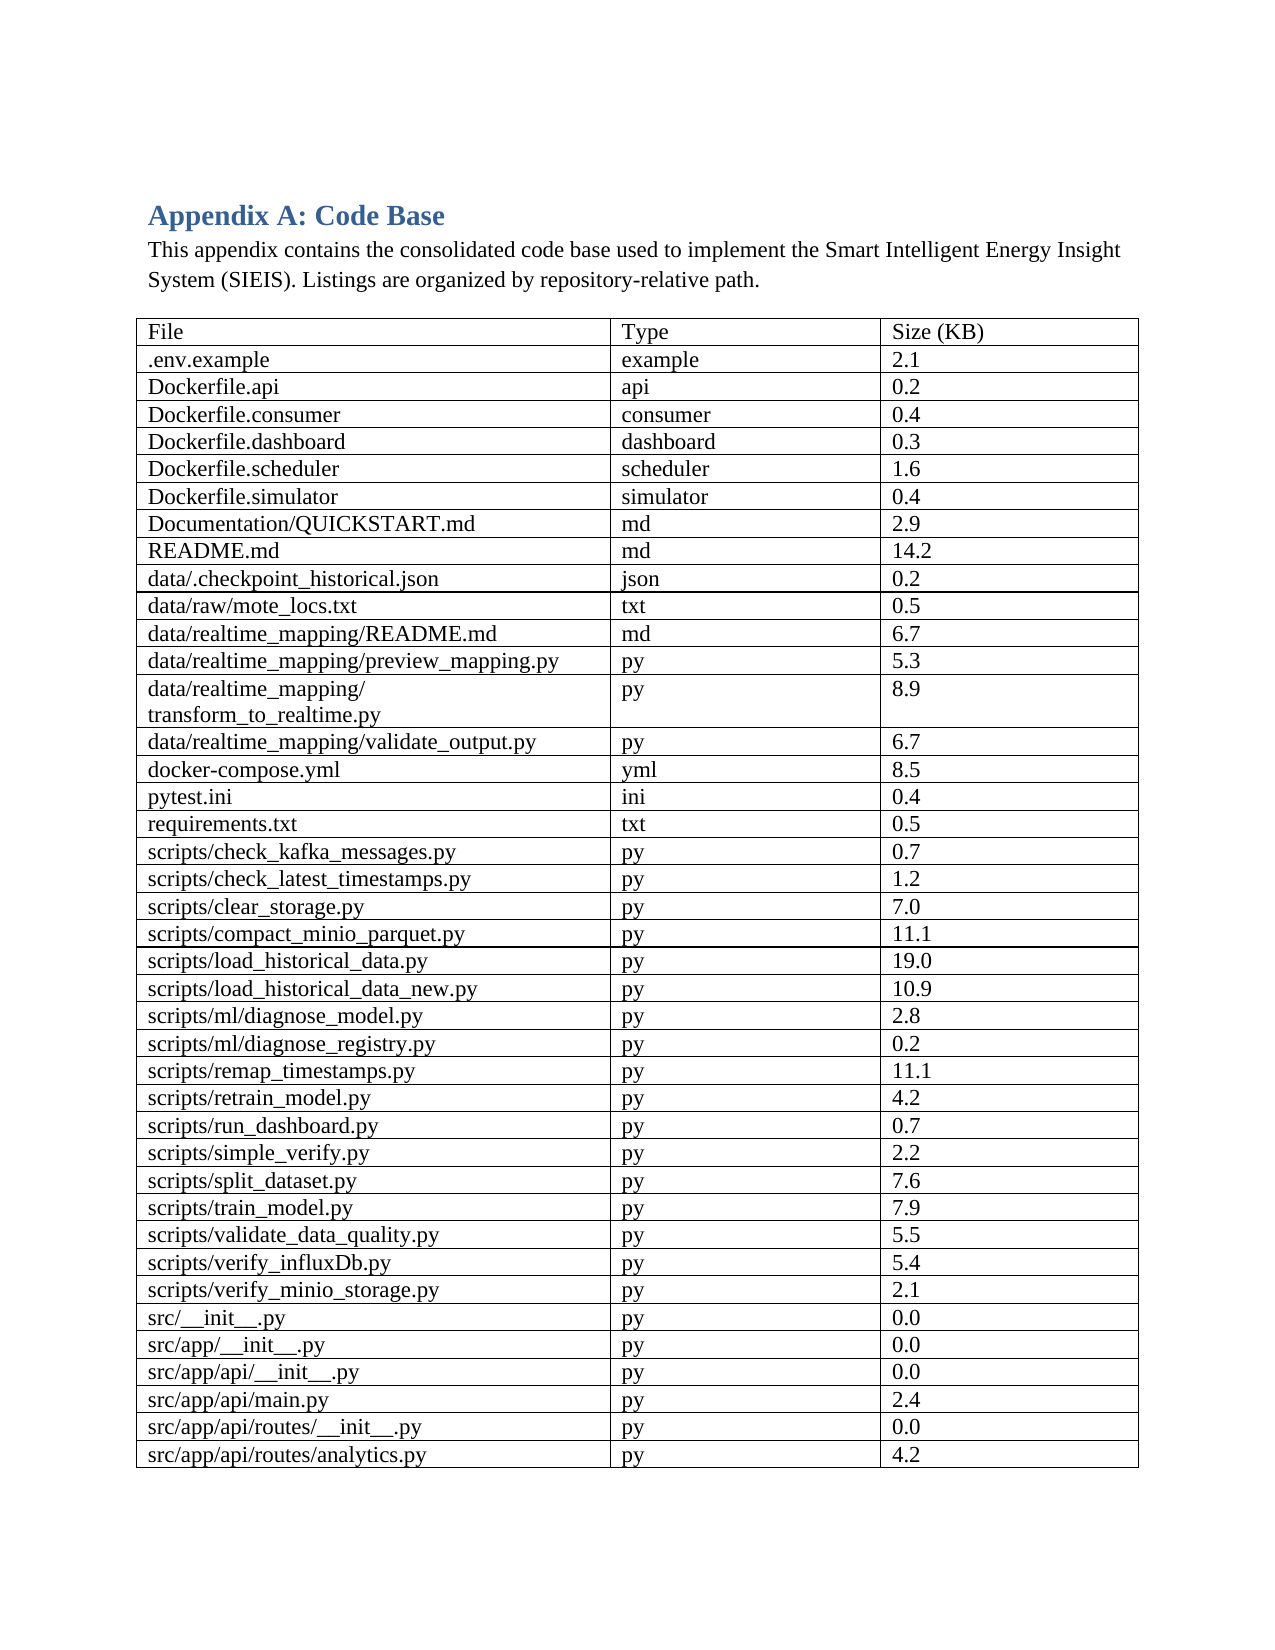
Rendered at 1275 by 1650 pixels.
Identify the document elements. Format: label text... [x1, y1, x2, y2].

table_cell scripts/ml/diagnose_registry.py [137, 1030, 610, 1056]
table_cell scripts/load_historical_data_new.py [137, 975, 610, 1001]
table_cell py [611, 893, 880, 919]
table_cell Dockerfile.api [137, 373, 610, 399]
table_cell py [611, 1139, 880, 1166]
table_cell 0.2 [881, 1030, 1138, 1056]
table_cell scripts/simple_verify.py [137, 1139, 610, 1166]
table_cell 2.8 [881, 1002, 1138, 1029]
table_cell scripts/check_kafka_messages.py [137, 838, 610, 864]
table_cell 0.5 [881, 593, 1138, 619]
table_cell data/.checkpoint_historical.json [137, 565, 610, 591]
table_cell 1.2 [881, 865, 1138, 892]
table_cell py [611, 1304, 880, 1330]
table_cell 2.1 [881, 346, 1138, 372]
subtitle Appendix A: Code Base [148, 198, 1127, 231]
table_cell 4.2 [881, 1085, 1138, 1111]
table_cell py [611, 1413, 880, 1439]
table_cell 0.4 [881, 401, 1138, 427]
table_cell scripts/split_dataset.py [137, 1167, 610, 1193]
table_cell py [611, 1030, 880, 1056]
table_cell py [611, 1386, 880, 1412]
table_cell py [611, 1085, 880, 1111]
table_cell py [611, 920, 880, 946]
table_cell 10.9 [881, 975, 1138, 1001]
table_cell py [611, 1249, 880, 1275]
table_cell Dockerfile.simulator [137, 483, 610, 509]
table_cell 0.2 [881, 373, 1138, 399]
table_cell 0.0 [881, 1359, 1138, 1385]
table_cell .env.example [137, 346, 610, 372]
table_cell json [611, 565, 880, 591]
table_cell 0.2 [881, 565, 1138, 591]
table_cell scripts/ml/diagnose_model.py [137, 1002, 610, 1029]
table_cell py [611, 1002, 880, 1029]
table_cell data/realtime_mapping/README.md [137, 620, 610, 646]
table_cell src/app/api/routes/analytics.py [137, 1441, 610, 1467]
table_cell scripts/verify_influxDb.py [137, 1249, 610, 1275]
table_cell example [611, 346, 880, 372]
table_cell 0.4 [881, 783, 1138, 809]
table_cell dashboard [611, 428, 880, 454]
table_cell scripts/verify_minio_storage.py [137, 1276, 610, 1303]
table_cell 5.4 [881, 1249, 1138, 1275]
table_cell py [611, 1112, 880, 1138]
table_cell scripts/compact_minio_parquet.py [137, 920, 610, 946]
table_cell 1.6 [881, 455, 1138, 482]
table_cell 7.6 [881, 1167, 1138, 1193]
table_cell 2.9 [881, 510, 1138, 537]
table_cell data/realtime_mapping/preview_mapping.py [137, 647, 610, 673]
table_cell md [611, 510, 880, 537]
text This appendix contains the consolidated code base used to implement the Smart Intelligent Energy Insight System (SIEIS). Listings are organized by repository-relative path. [148, 236, 1127, 293]
table_cell 11.1 [881, 920, 1138, 946]
table_cell 0.0 [881, 1413, 1138, 1439]
table_cell py [611, 1331, 880, 1357]
table_header File [137, 319, 610, 345]
table_cell scripts/clear_storage.py [137, 893, 610, 919]
table_cell scripts/load_historical_data.py [137, 948, 610, 974]
table_cell 8.9 [881, 675, 1138, 727]
table_cell md [611, 538, 880, 564]
table_cell docker-compose.yml [137, 756, 610, 782]
table_cell src/app/__init__.py [137, 1331, 610, 1357]
table_cell 0.0 [881, 1331, 1138, 1357]
table_cell src/app/api/main.py [137, 1386, 610, 1412]
table_cell scripts/retrain_model.py [137, 1085, 610, 1111]
table_cell py [611, 647, 880, 673]
table_cell py [611, 1276, 880, 1303]
table_cell py [611, 948, 880, 974]
table_cell md [611, 620, 880, 646]
table_cell py [611, 1359, 880, 1385]
table_cell 7.0 [881, 893, 1138, 919]
table_header Type [611, 319, 880, 345]
table_cell 2.4 [881, 1386, 1138, 1412]
table_cell api [611, 373, 880, 399]
table_cell simulator [611, 483, 880, 509]
table_cell py [611, 975, 880, 1001]
table_cell scripts/remap_timestamps.py [137, 1057, 610, 1083]
table_cell 0.0 [881, 1304, 1138, 1330]
table_cell 0.7 [881, 1112, 1138, 1138]
table_cell scripts/validate_data_quality.py [137, 1221, 610, 1248]
table_cell scripts/train_model.py [137, 1194, 610, 1220]
table_cell 0.3 [881, 428, 1138, 454]
table_cell Dockerfile.scheduler [137, 455, 610, 482]
table_cell py [611, 728, 880, 755]
table_cell consumer [611, 401, 880, 427]
table_cell py [611, 1441, 880, 1467]
table_cell py [611, 1221, 880, 1248]
table_cell py [611, 865, 880, 892]
table_cell 2.2 [881, 1139, 1138, 1166]
table_cell 14.2 [881, 538, 1138, 564]
table_cell py [611, 1194, 880, 1220]
table_cell 5.5 [881, 1221, 1138, 1248]
table_cell py [611, 838, 880, 864]
table_cell 6.7 [881, 620, 1138, 646]
table_cell ini [611, 783, 880, 809]
table_cell 7.9 [881, 1194, 1138, 1220]
table_cell txt [611, 811, 880, 837]
table_cell txt [611, 593, 880, 619]
table_header Size (KB) [881, 319, 1138, 345]
table_cell py [611, 1057, 880, 1083]
table_cell scripts/run_dashboard.py [137, 1112, 610, 1138]
table_cell 8.5 [881, 756, 1138, 782]
table_cell data/realtime_mapping/validate_output.py [137, 728, 610, 755]
table_cell scripts/check_latest_timestamps.py [137, 865, 610, 892]
table_cell src/app/api/__init__.py [137, 1359, 610, 1385]
table_cell 11.1 [881, 1057, 1138, 1083]
table_cell data/raw/mote_locs.txt [137, 593, 610, 619]
table_cell 5.3 [881, 647, 1138, 673]
table_cell 0.7 [881, 838, 1138, 864]
table_cell py [611, 1167, 880, 1193]
table_cell 0.4 [881, 483, 1138, 509]
table_cell src/__init__.py [137, 1304, 610, 1330]
table_cell data/realtime_mapping/transform_to_realtime.py [137, 675, 610, 727]
table_cell 0.5 [881, 811, 1138, 837]
table_cell README.md [137, 538, 610, 564]
table_cell pytest.ini [137, 783, 610, 809]
table_cell Dockerfile.dashboard [137, 428, 610, 454]
table_cell 19.0 [881, 948, 1138, 974]
table_cell 4.2 [881, 1441, 1138, 1467]
table_cell py [611, 675, 880, 727]
table_cell Dockerfile.consumer [137, 401, 610, 427]
table_cell scheduler [611, 455, 880, 482]
table_cell 2.1 [881, 1276, 1138, 1303]
table_cell src/app/api/routes/__init__.py [137, 1413, 610, 1439]
table_cell Documentation/QUICKSTART.md [137, 510, 610, 537]
table_cell yml [611, 756, 880, 782]
table_cell requirements.txt [137, 811, 610, 837]
table_cell 6.7 [881, 728, 1138, 755]
